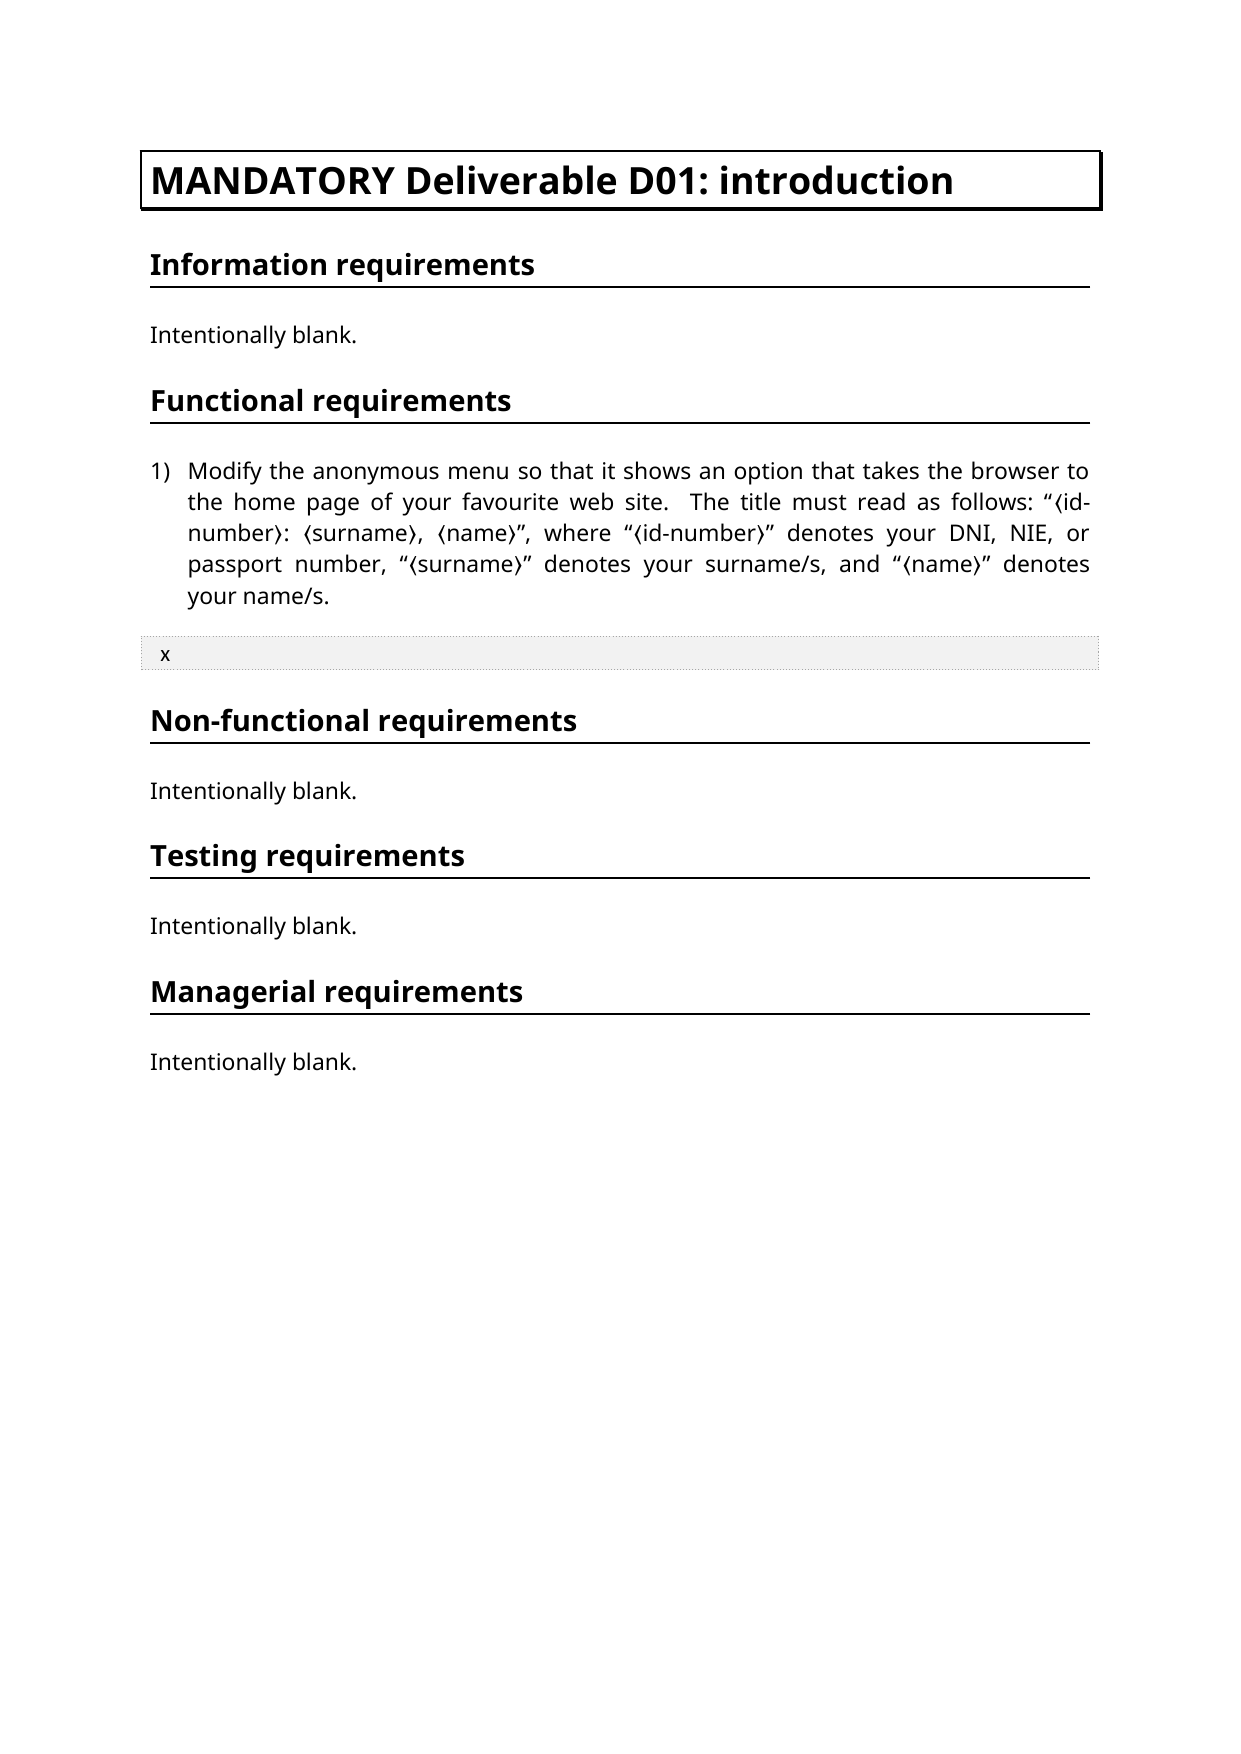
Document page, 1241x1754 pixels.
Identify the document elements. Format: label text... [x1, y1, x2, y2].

subtitle Managerial requirements [150, 971, 1090, 1013]
subtitle Functional requirements [150, 380, 1090, 422]
list Modify the anonymous menu so that it shows an option that takes the browser to the home page of your favourite web site. The title must read as follows: “〈id-number〉: 〈surname〉, 〈name〉”, where “〈id-number〉” denotes your DNI, NIE, or passport number, “〈surname〉” denotes your surname/s, and “〈name〉” denotes your name/s. [150, 454, 1090, 611]
text Intentionally blank. [150, 1046, 1090, 1077]
subtitle Information requirements [150, 244, 1090, 286]
text Intentionally blank. [150, 774, 1090, 806]
subtitle Non-functional requirements [150, 700, 1090, 742]
text Intentionally blank. [150, 319, 1090, 350]
subtitle MANDATORY Deliverable D01: introduction [142, 152, 1099, 207]
text Intentionally blank. [150, 910, 1090, 942]
subtitle Testing requirements [150, 836, 1090, 877]
